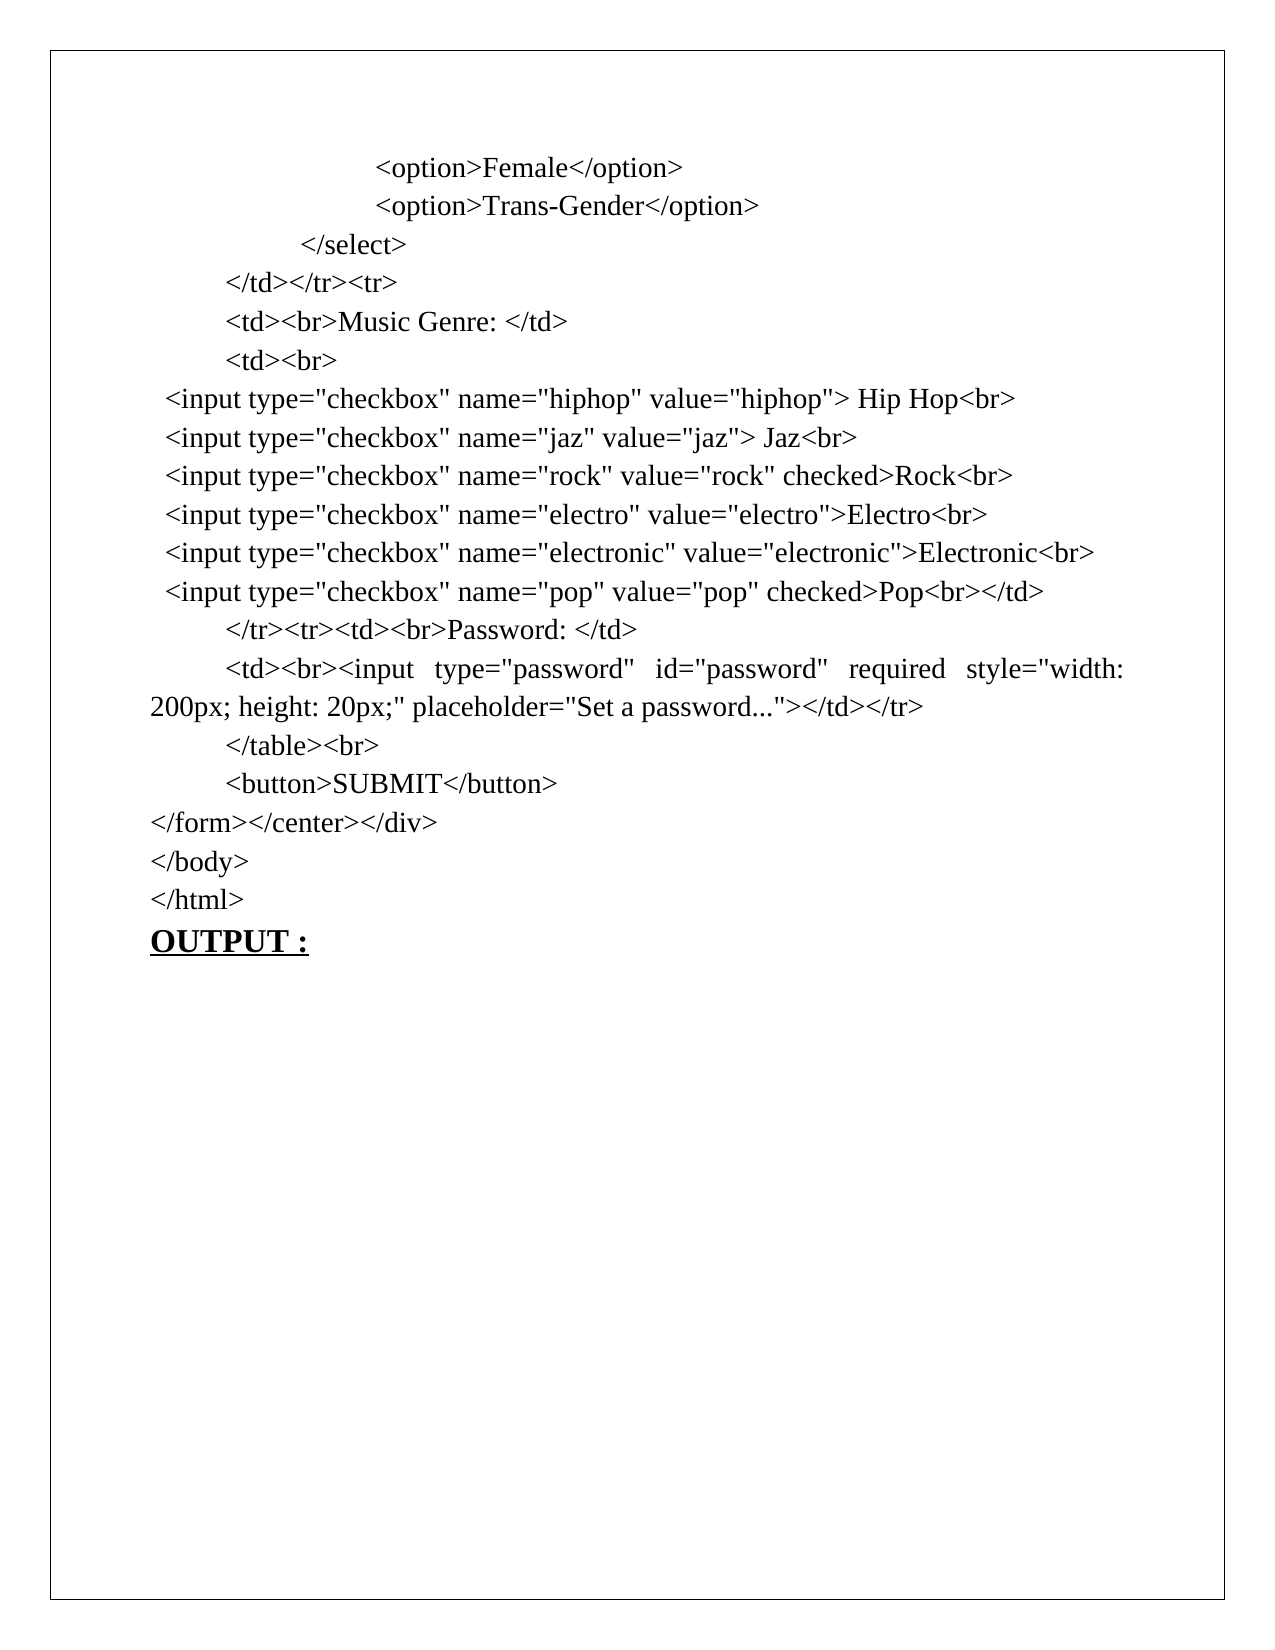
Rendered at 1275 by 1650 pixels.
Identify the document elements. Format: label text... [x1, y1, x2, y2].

text <input type="checkbox" name="rock" value="rock" checked>Rock<br> [150, 458, 1125, 492]
text <input type="checkbox" name="hiphop" value="hiphop"> Hip Hop<br> [150, 381, 1125, 415]
text <td><br>Music Genre: </td> [150, 304, 1125, 338]
text <option>Female</option> [150, 150, 1125, 183]
text </tr><tr><td><br>Password: </td> [150, 612, 1125, 646]
text <input type="checkbox" name="electro" value="electro">Electro<br> [150, 497, 1125, 530]
text <button>SUBMIT</button> [150, 767, 1125, 800]
text <input type="checkbox" name="jaz" value="jaz"> Jaz<br> [150, 420, 1125, 453]
text <option>Trans-Gender</option> [150, 188, 1125, 222]
text <input type="checkbox" name="pop" value="pop" checked>Pop<br></td> [150, 574, 1125, 607]
text </form></center></div> [150, 805, 1125, 839]
text <input type="checkbox" name="electronic" value="electronic">Electronic<br> [150, 535, 1125, 569]
text </select> [150, 227, 1125, 261]
text </td></tr><tr> [150, 266, 1125, 299]
text </html> [150, 882, 1125, 916]
text </table><br> [150, 728, 1125, 762]
text OUTPUT : [150, 921, 1125, 959]
text <td><br> [150, 343, 1125, 376]
text <td><br><input type="password" id="password" required style="width: 200px; height: 20px;" placeholder="Set a password..."></td></tr> [150, 651, 1125, 723]
text </body> [150, 844, 1125, 877]
